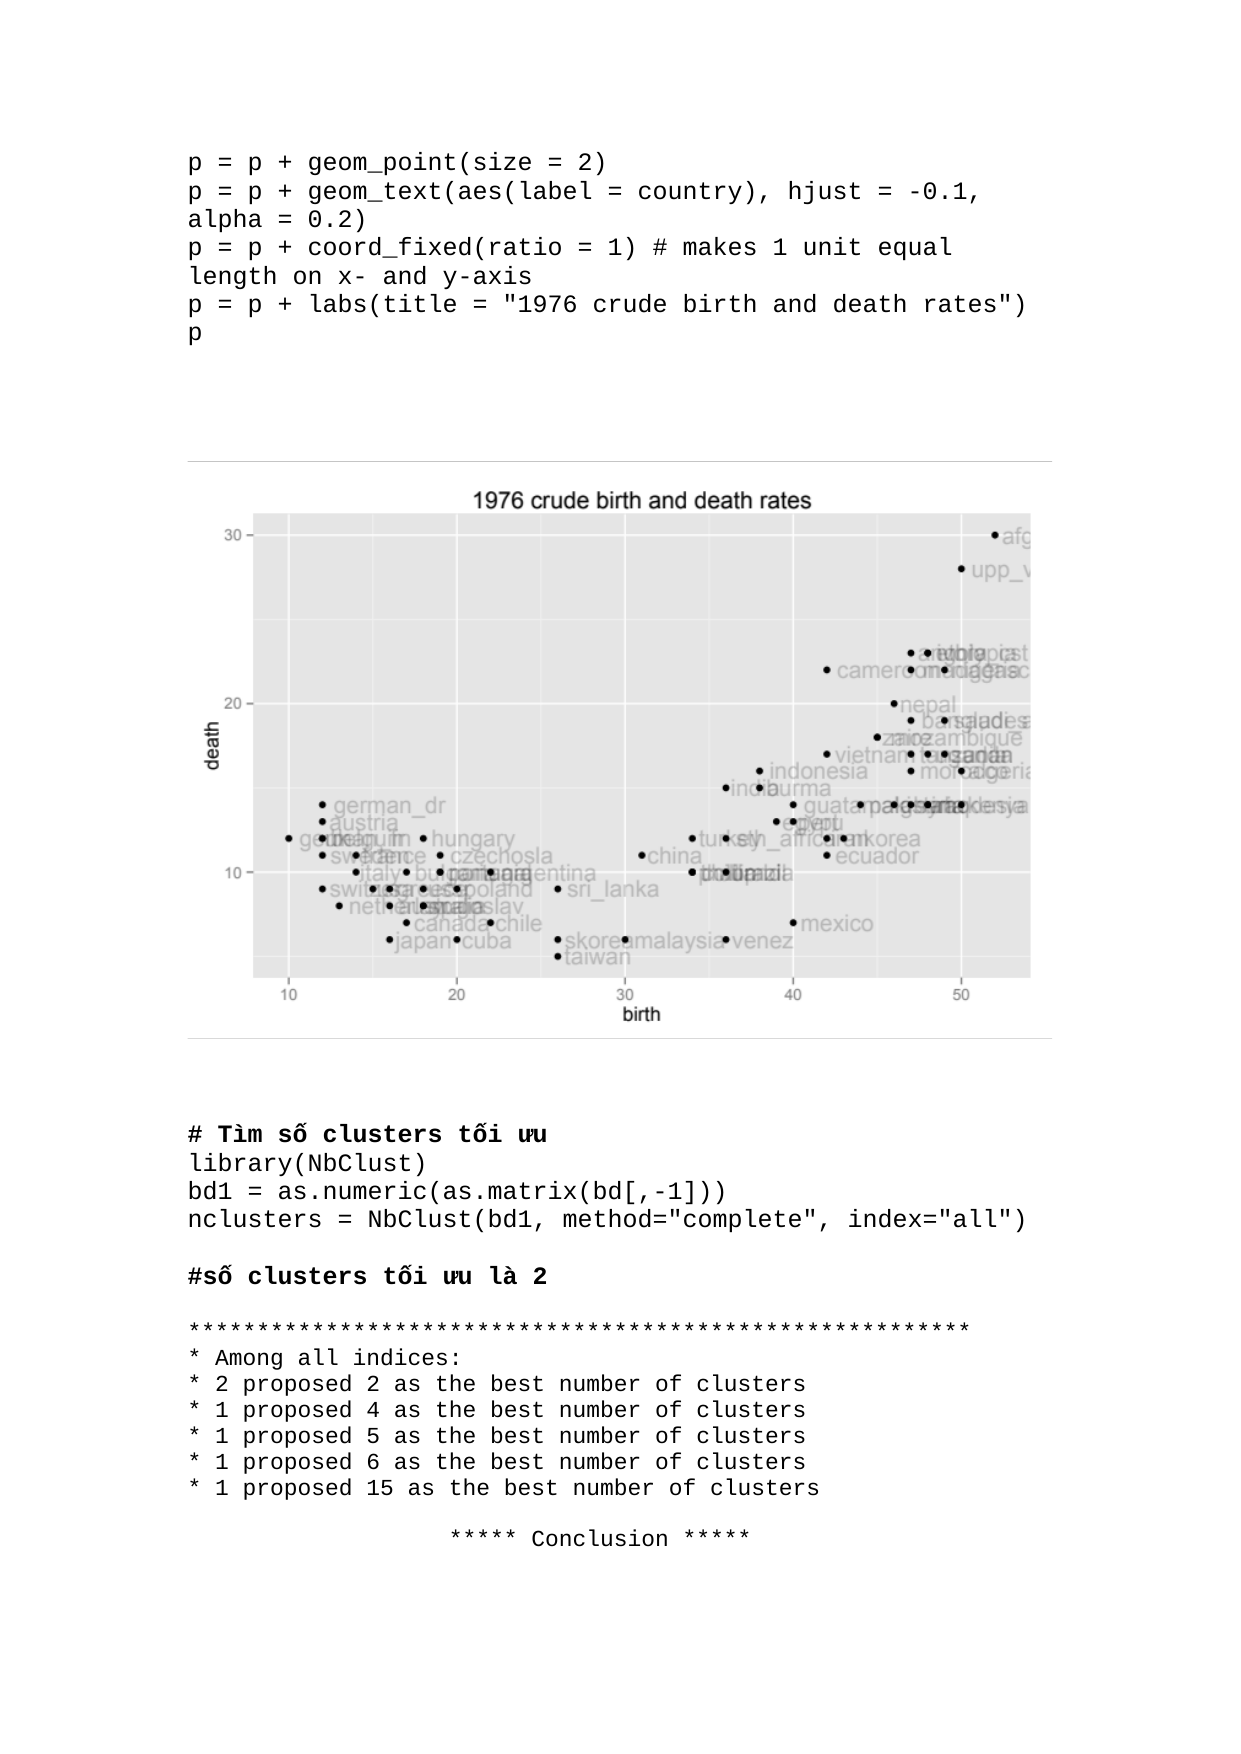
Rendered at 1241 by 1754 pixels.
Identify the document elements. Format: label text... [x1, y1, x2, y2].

text p [187, 320, 1053, 348]
text p = p + geom_text(aes(label = country), hjust = -0.1, alpha = 0.2) [187, 178, 1053, 235]
text * 1 proposed 15 as the best number of clusters [187, 1476, 1053, 1502]
text * 2 proposed 2 as the best number of clusters [187, 1372, 1053, 1398]
text p = p + coord_fixed(ratio = 1) # makes 1 unit equal length on x- and y-axis [187, 235, 1053, 292]
text * 1 proposed 4 as the best number of clusters [187, 1398, 1053, 1424]
text p = p + labs(title = "1976 crude birth and death rates") [187, 292, 1053, 320]
text * 1 proposed 6 as the best number of clusters [187, 1450, 1053, 1476]
text library(NbClust) [187, 1150, 1053, 1179]
text #số clusters tối ưu là 2 [187, 1264, 1053, 1292]
text p = p + geom_point(size = 2) [187, 150, 1053, 178]
text # Tìm số clusters tối ưu [187, 1122, 1053, 1150]
text ********************************************************* [187, 1320, 1053, 1346]
text * Among all indices: [187, 1346, 1053, 1372]
text ***** Conclusion ***** [187, 1528, 1053, 1554]
text * 1 proposed 5 as the best number of clusters [187, 1424, 1053, 1450]
text bd1 = as.numeric(as.matrix(bd[,-1])) [187, 1179, 1053, 1207]
text nclusters = NbClust(bd1, method="complete", index="all") [187, 1207, 1053, 1235]
